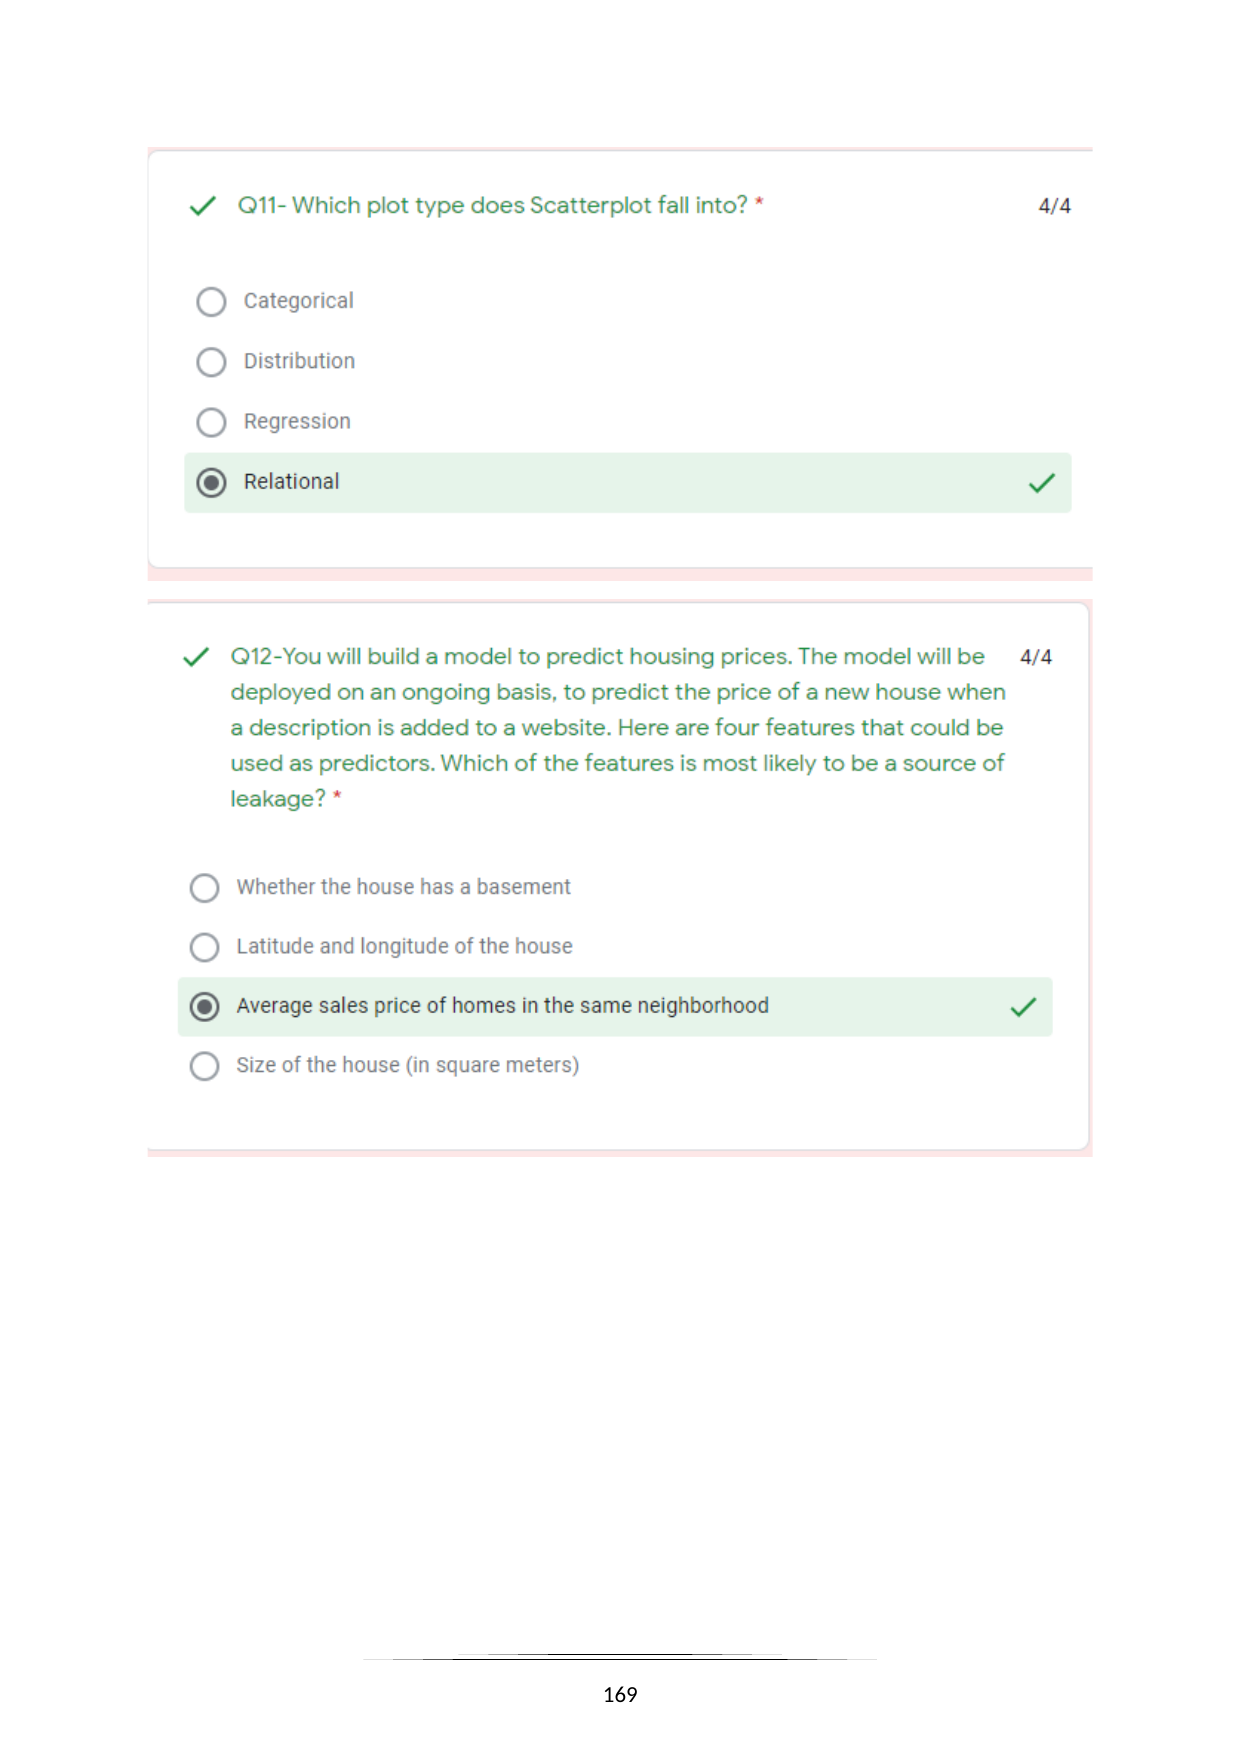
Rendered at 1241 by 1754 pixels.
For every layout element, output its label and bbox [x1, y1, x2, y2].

picture [147, 147, 1093, 581]
picture [147, 599, 1093, 1157]
